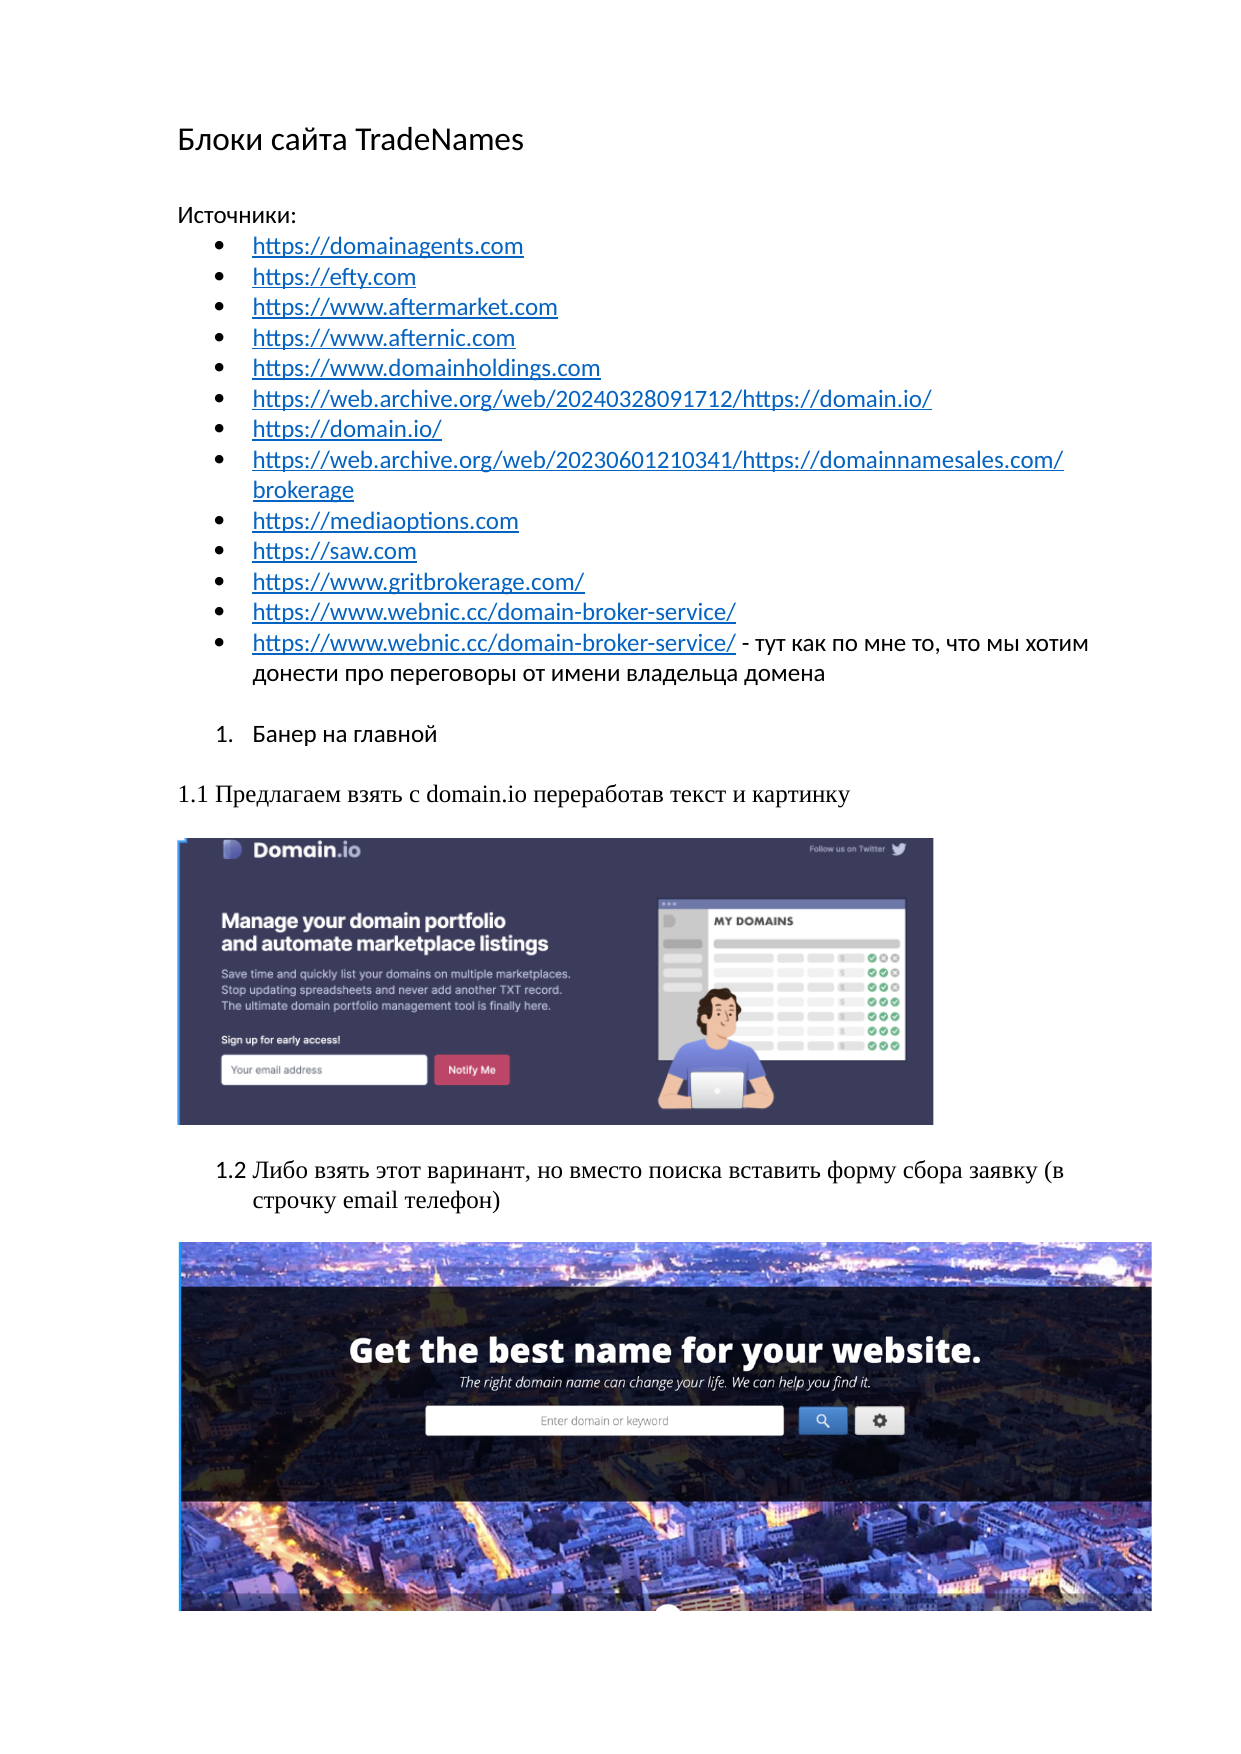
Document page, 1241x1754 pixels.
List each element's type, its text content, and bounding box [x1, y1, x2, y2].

list https://www.gritbrokerage.com/ [215, 566, 1152, 596]
text Источники: [177, 199, 1152, 230]
list https://saw.com [215, 535, 1152, 566]
picture [177, 838, 934, 1125]
list https://web.archive.org/web/20230601210341/https://domainnamesales.com/brokerage [215, 444, 1152, 505]
list https://www.webnic.cc/domain-broker-service/ - тут как по мне то, что мы хотим донести про переговоры от имени владельца домена [215, 627, 1152, 688]
list Банер на главной [215, 718, 1152, 749]
list https://efty.com [215, 261, 1152, 291]
list https://www.afternic.com [215, 322, 1152, 352]
list https://www.aftermarket.com [215, 291, 1152, 322]
list https://web.archive.org/web/20240328091712/https://domain.io/ [215, 383, 1152, 413]
list https://domainagents.com [215, 230, 1152, 261]
list https://www.domainholdings.com [215, 352, 1152, 383]
text Блоки сайта TradeNames [177, 118, 1152, 159]
picture [177, 1242, 1152, 1611]
list https://mediaoptions.com [215, 505, 1152, 535]
list https://www.webnic.cc/domain-broker-service/ [215, 596, 1152, 627]
list https://domain.io/ [215, 413, 1152, 444]
text 1.1 Предлагаем взять с domain.io переработав текст и картинку [177, 779, 1152, 808]
list Либо взять этот варинант, но вместо поиска вставить форму сбора заявку (в строчку email телефон) [215, 1155, 1152, 1214]
